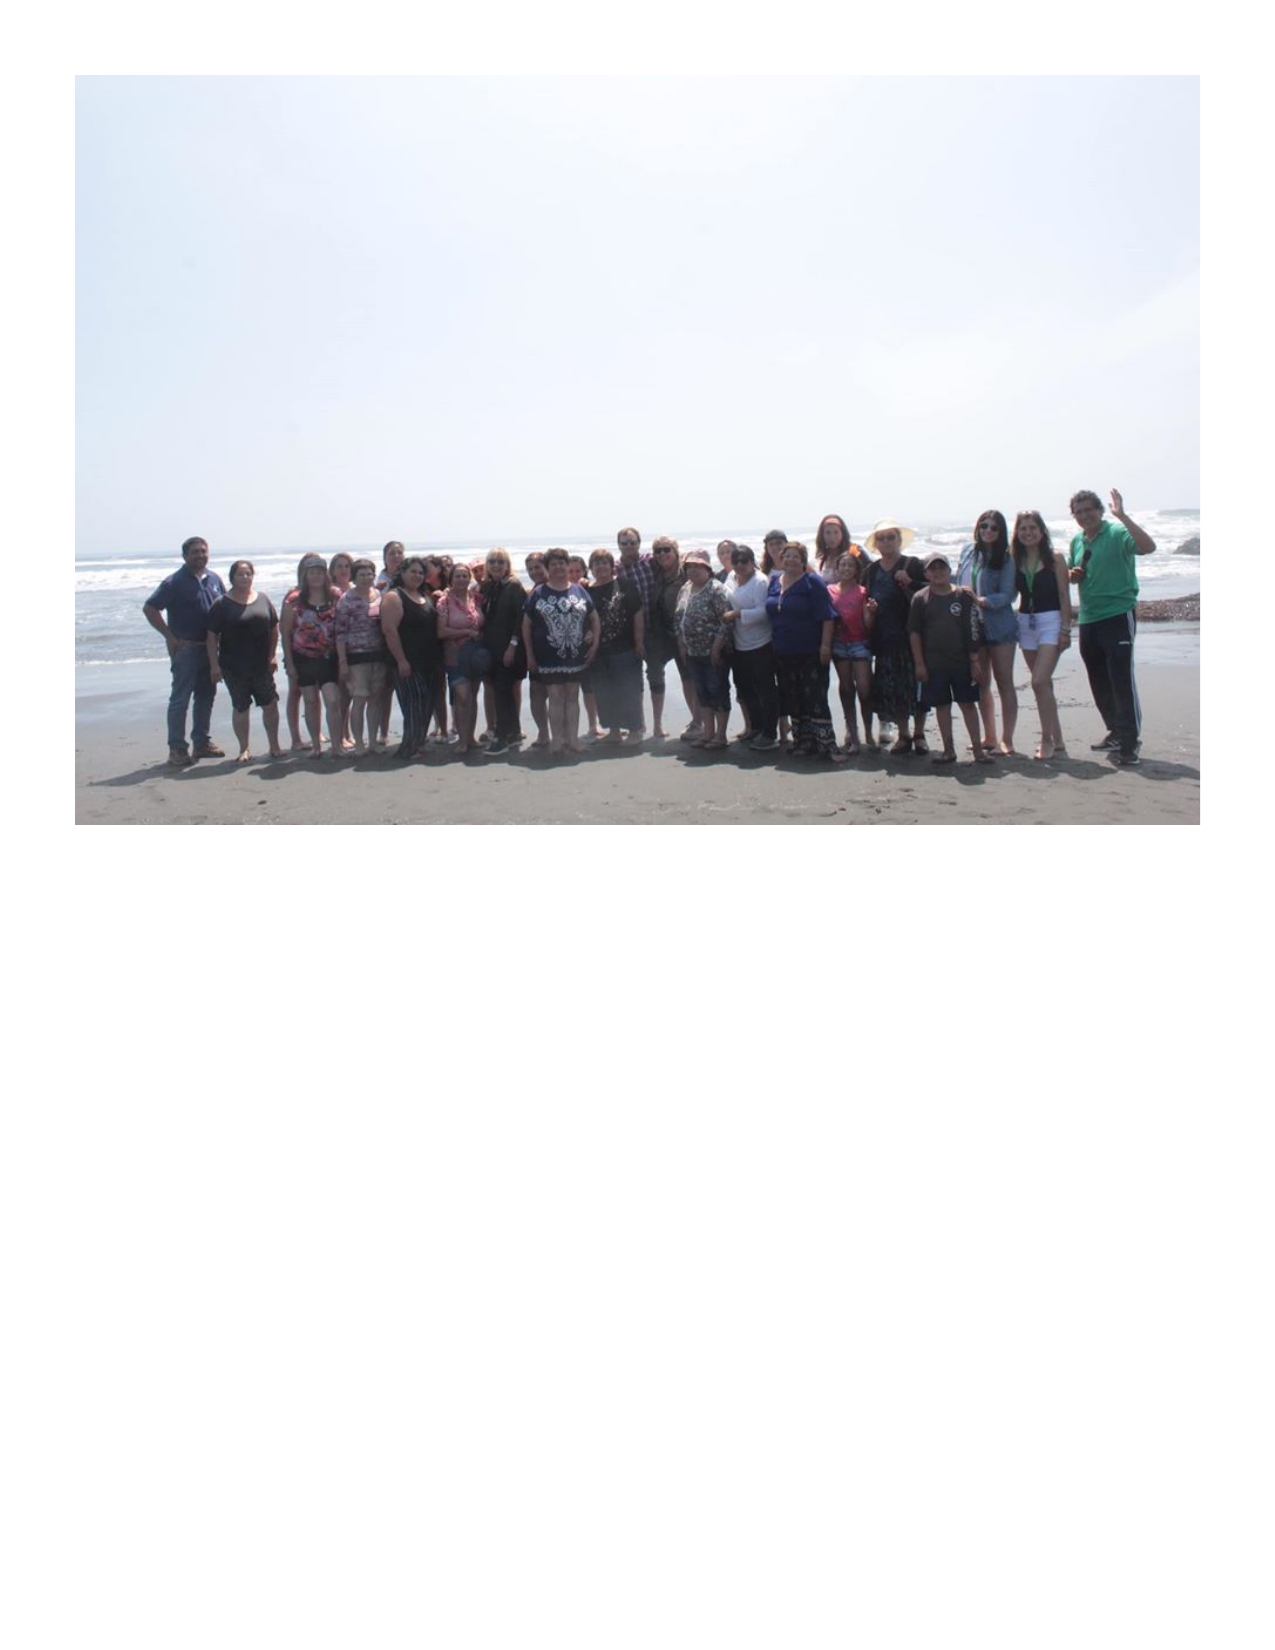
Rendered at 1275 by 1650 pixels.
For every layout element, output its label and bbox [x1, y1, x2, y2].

picture [75, 75, 1200, 825]
